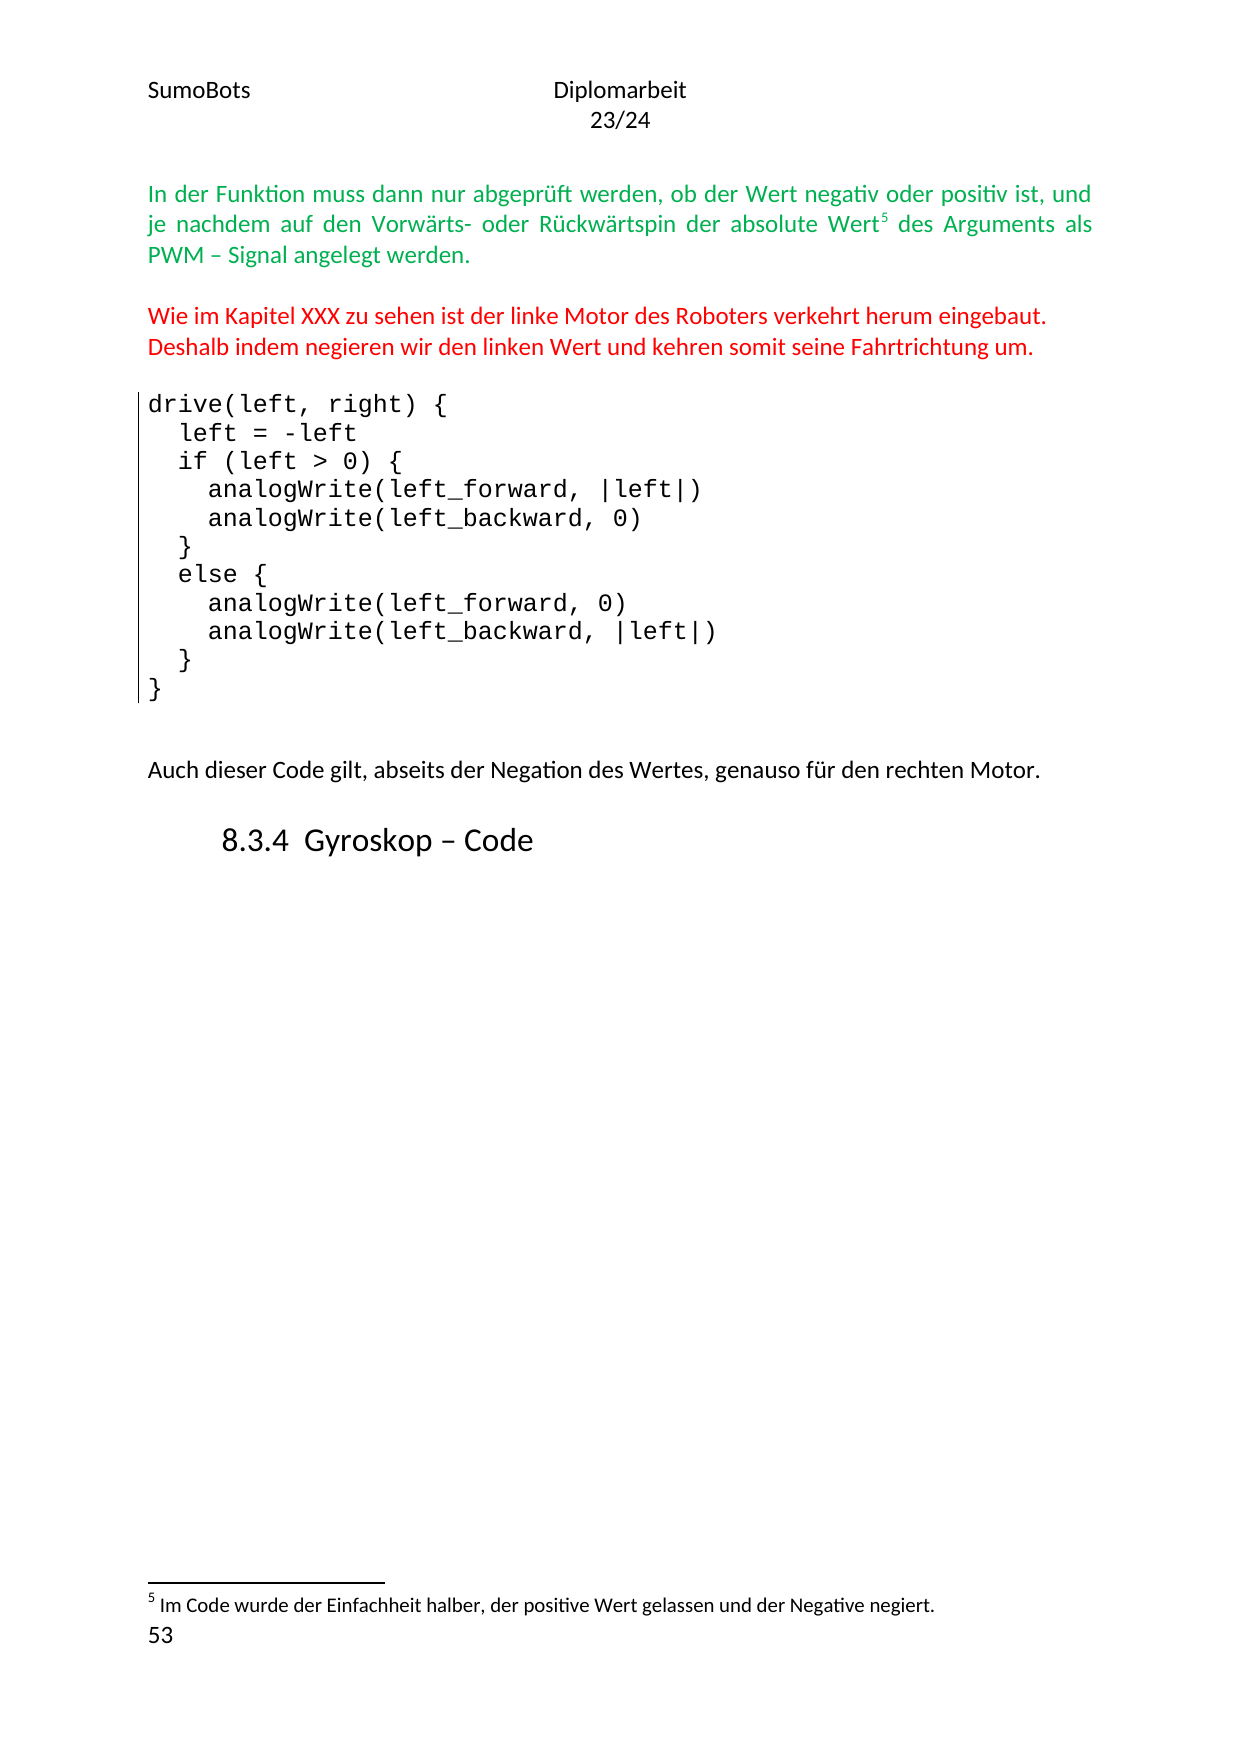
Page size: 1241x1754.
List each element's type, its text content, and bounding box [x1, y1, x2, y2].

text } [148, 647, 1093, 675]
text if (left > 0) { [148, 448, 1093, 477]
text else { [148, 562, 1093, 590]
text analogWrite(left_forward, 0) [148, 590, 1093, 618]
text In der Funktion muss dann nur abgeprüft werden, ob der Wert negativ oder positiv ist, und je nachdem auf den Vorwärts- oder Rückwärtspin der absolute Wert des Arguments als PWM – Signal angelegt werden. [148, 178, 1093, 270]
text } [148, 533, 1093, 562]
text Auch dieser Code gilt, abseits der Negation des Wertes, genauso für den rechten Motor. [148, 754, 1093, 785]
text left = -left [148, 420, 1093, 448]
text analogWrite(left_backward, 0) [148, 505, 1093, 533]
subtitle Gyroskop – Code [221, 819, 1093, 860]
text analogWrite(left_forward, |left|) [148, 477, 1093, 505]
text } [148, 675, 1093, 703]
text drive(left, right) { [148, 392, 1093, 420]
text Wie im Kapitel XXX zu sehen ist der linke Motor des Roboters verkehrt herum eingebaut. Deshalb indem negieren wir den linken Wert und kehren somit seine Fahrtrichtung um. [148, 300, 1093, 361]
text analogWrite(left_backward, |left|) [148, 618, 1093, 647]
